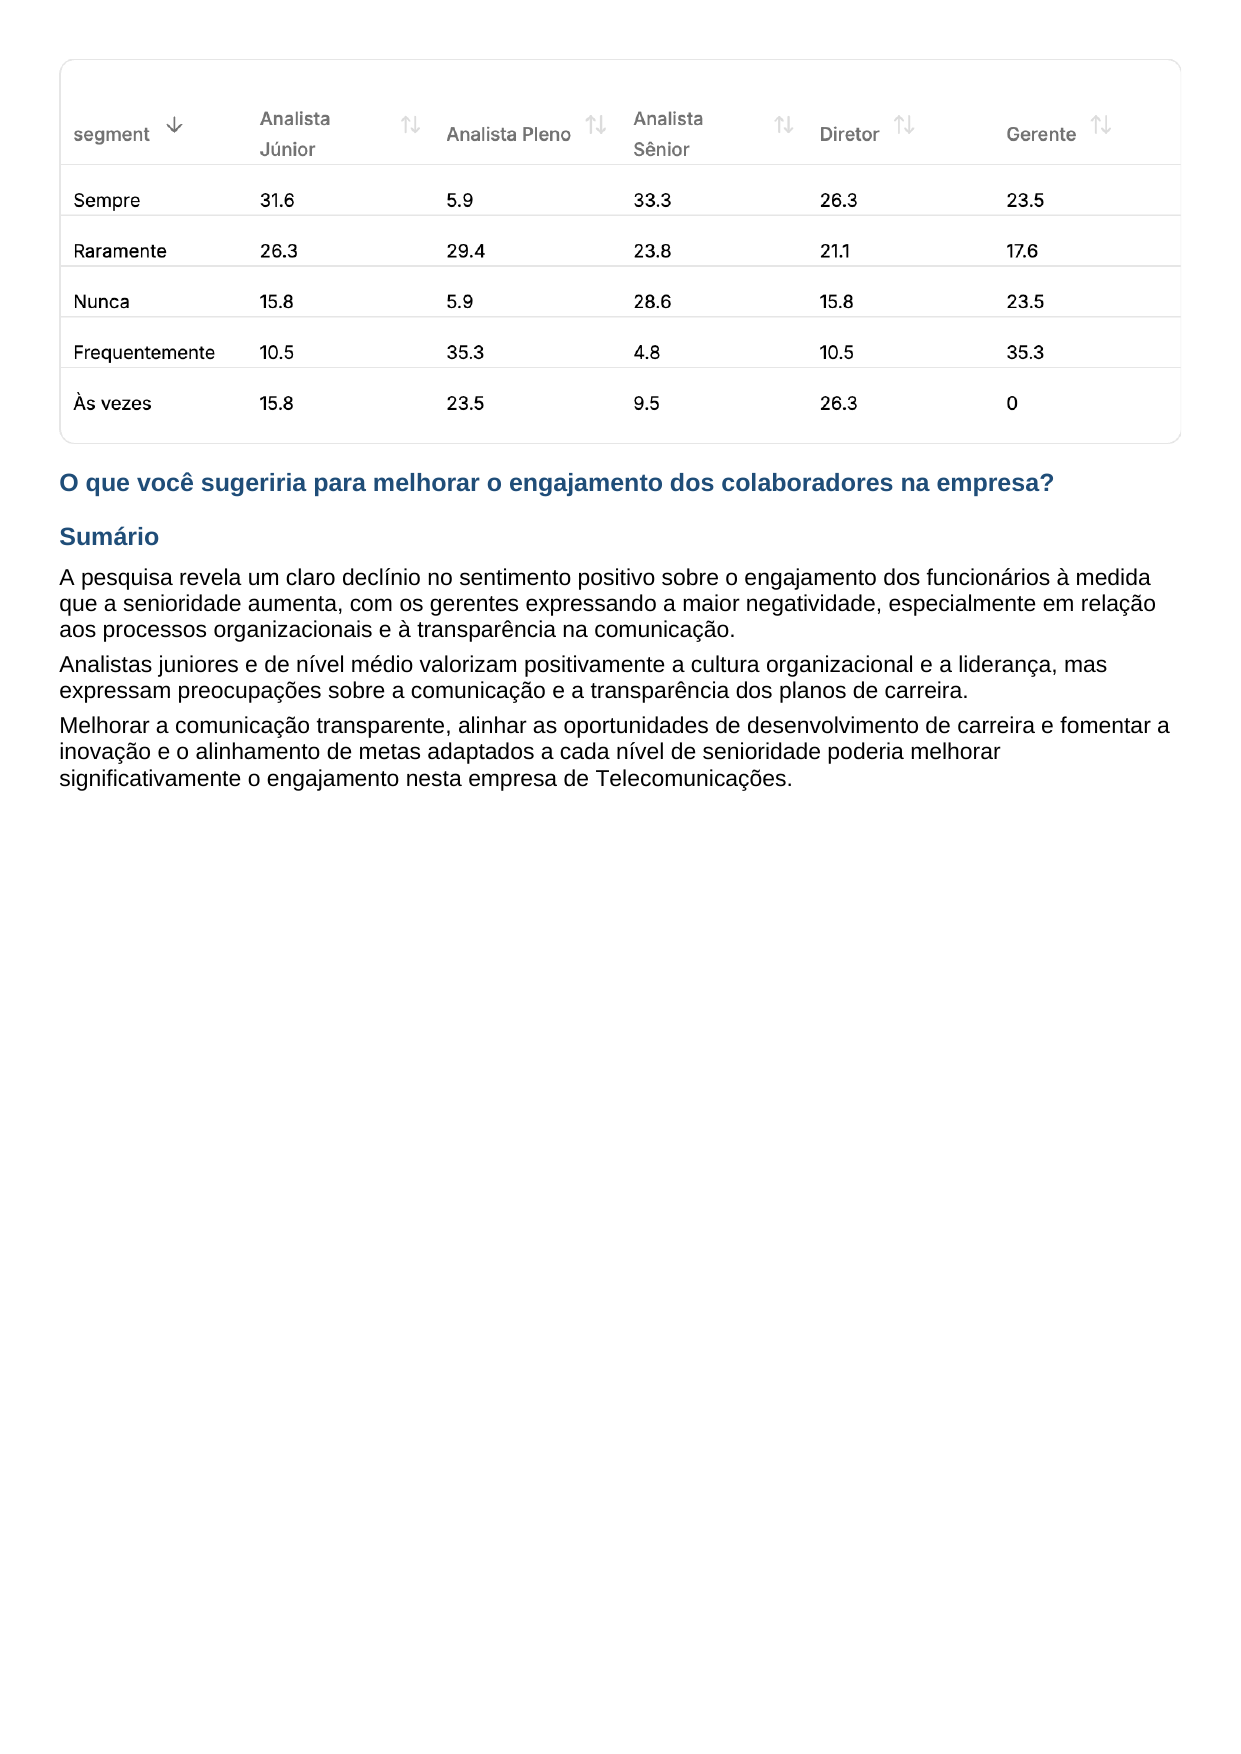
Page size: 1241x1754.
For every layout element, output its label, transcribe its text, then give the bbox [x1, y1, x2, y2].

text A pesquisa revela um claro declínio no sentimento positivo sobre o engajamento dos funcionários à medida que a senioridade aumenta, com os gerentes expressando a maior negatividade, especialmente em relação aos processos organizacionais e à transparência na comunicação. [59, 563, 1181, 642]
subtitle O que você sugeriria para melhorar o engajamento dos colaboradores na empresa? [59, 468, 1181, 497]
text Analistas juniores e de nível médio valorizam positivamente a cultura organizacional e a liderança, mas expressam preocupações sobre a comunicação e a transparência dos planos de carreira. [59, 651, 1181, 703]
picture [59, 59, 1182, 444]
text Melhorar a comunicação transparente, alinhar as oportunidades de desenvolvimento de carreira e fomentar a inovação e o alinhamento de metas adaptados a cada nível de senioridade poderia melhorar significativamente o engajamento nesta empresa de Telecomunicações. [59, 712, 1181, 791]
subtitle Sumário [59, 522, 1181, 551]
